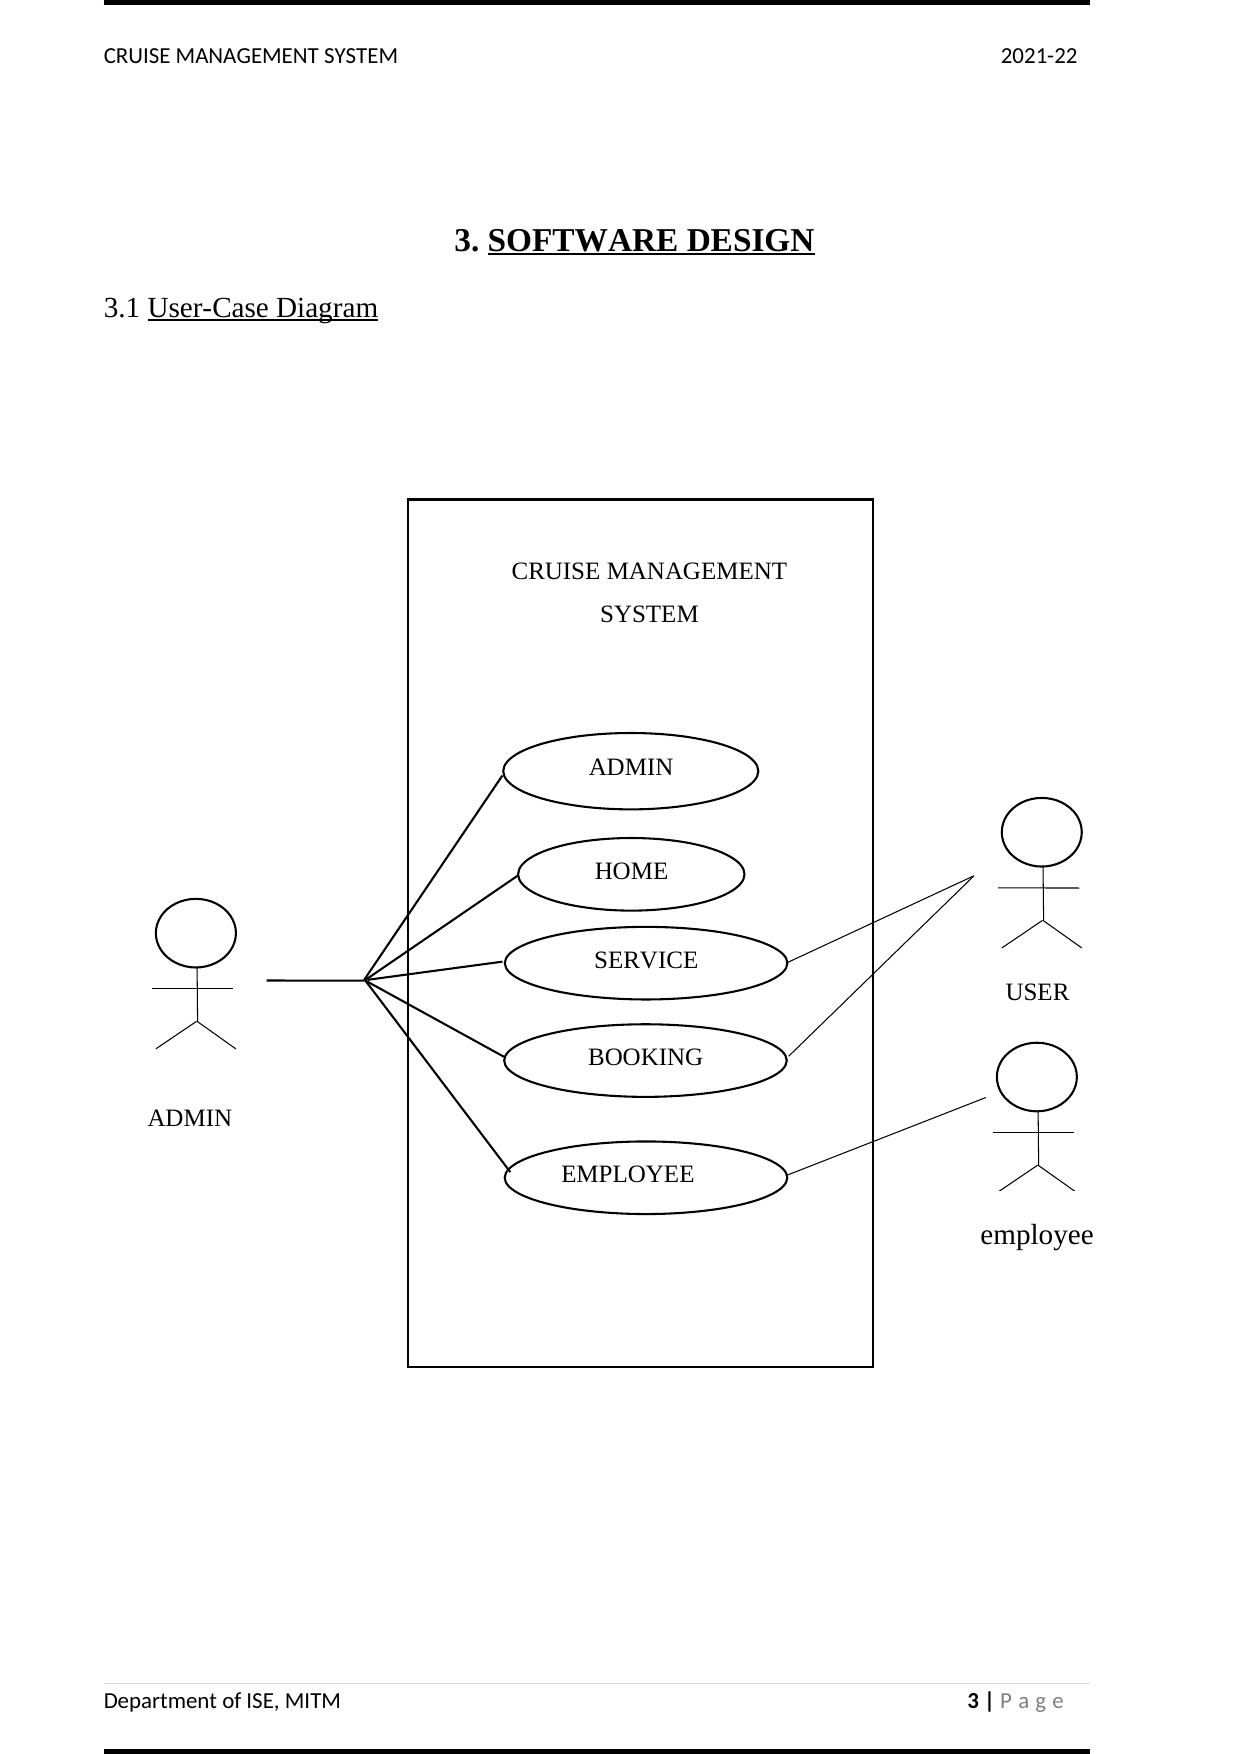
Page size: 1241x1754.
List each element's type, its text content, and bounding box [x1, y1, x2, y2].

text 3. SOFTWARE DESIGN [103, 220, 1090, 258]
text 3.1 User-Case Diagram [103, 290, 1090, 323]
